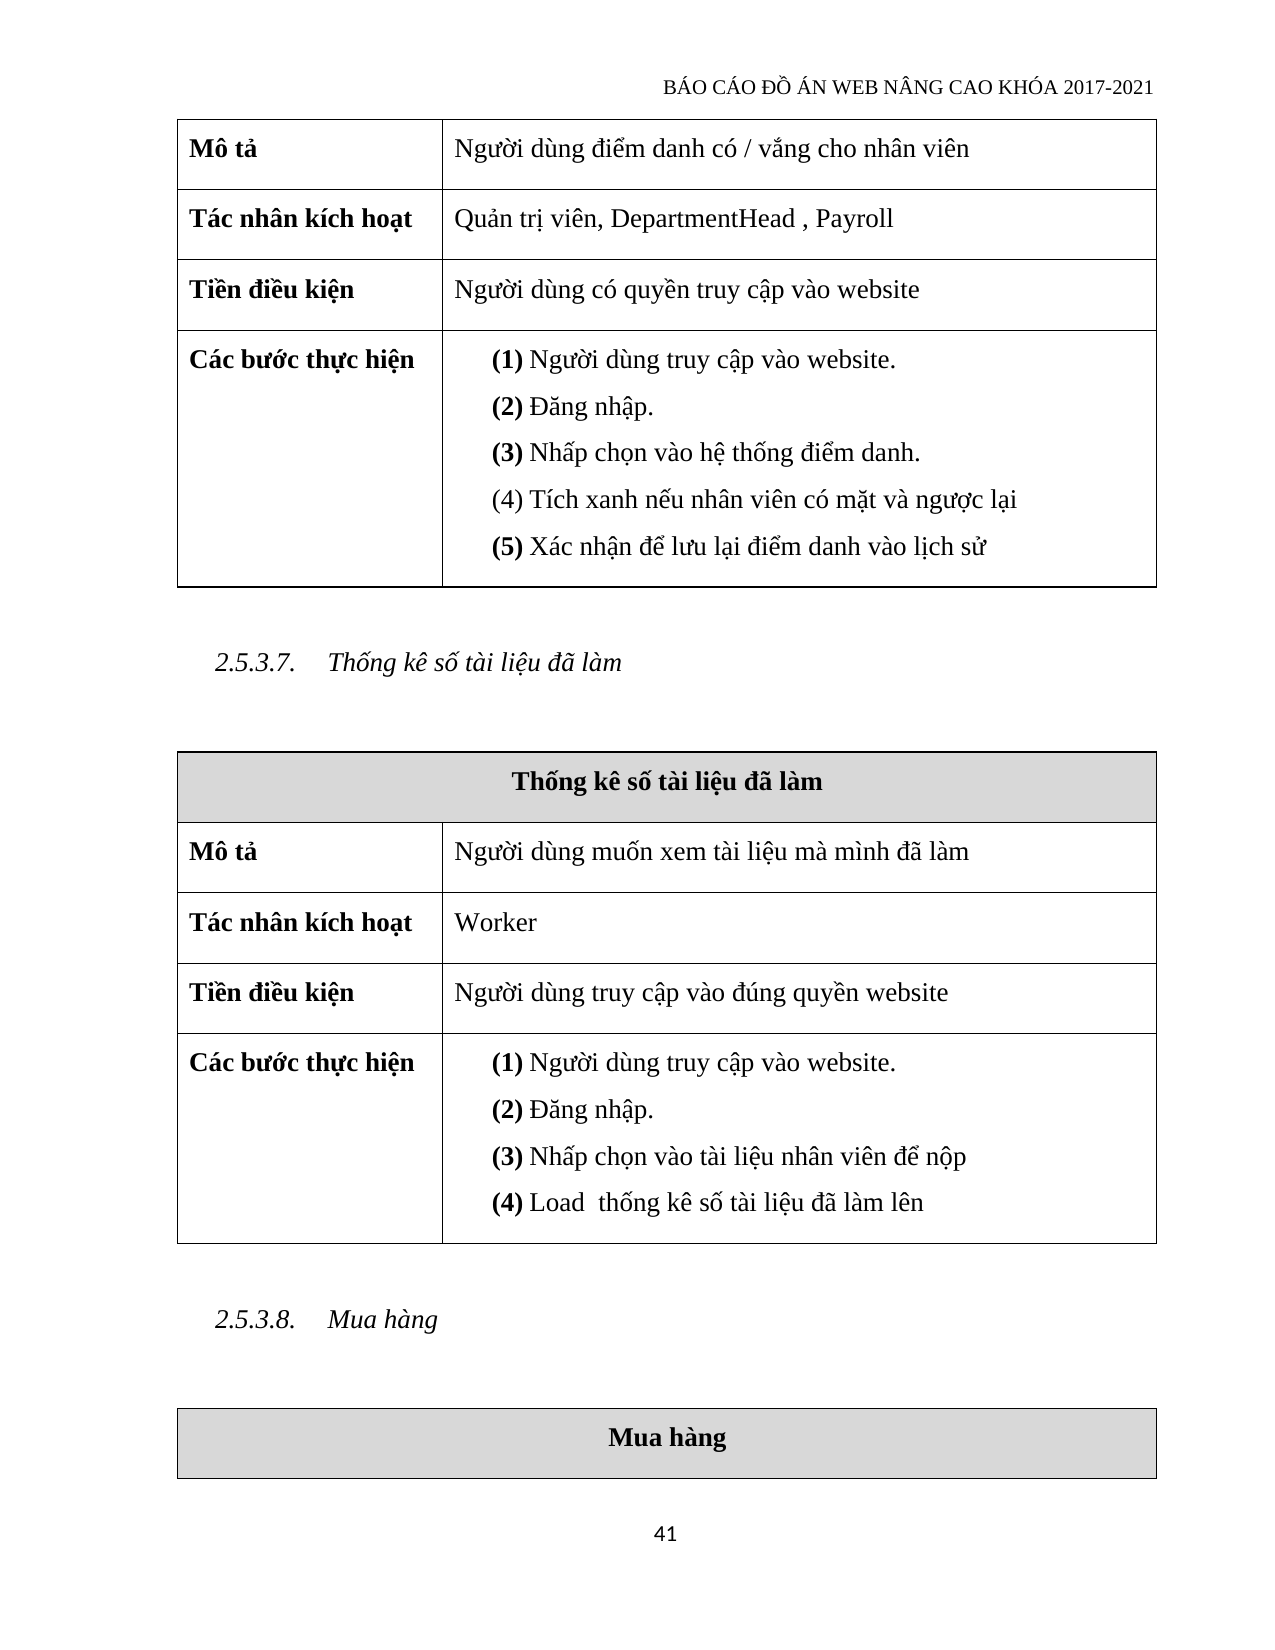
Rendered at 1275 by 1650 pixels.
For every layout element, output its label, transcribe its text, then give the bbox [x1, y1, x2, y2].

table_cell Tiền điều kiện [178, 964, 442, 1033]
table_cell Người dùng có quyền truy cập vào website [443, 260, 1156, 329]
table_cell Người dùng truy cập vào website. Đăng nhập. Nhấp chọn vào tài liệu nhân viên để nộp Load thống kê số tài liệu đã làm lên [443, 1034, 1156, 1243]
table_cell Người dùng truy cập vào website. Đăng nhập. Nhấp chọn vào hệ thống điểm danh. Tích xanh nếu nhân viên có mặt và ngược lại Xác nhận để lưu lại điểm danh vào lịch sử [443, 331, 1156, 586]
table_cell Các bước thực hiện [178, 1034, 442, 1243]
table_cell Mô tả [178, 823, 442, 892]
table_cell Quản trị viên, DepartmentHead , Payroll [443, 190, 1156, 259]
subtitle Mua hàng [215, 1303, 1153, 1334]
table_cell Tiền điều kiện [178, 260, 442, 329]
table_header Mua hàng [178, 1409, 1156, 1478]
table_cell Người dùng muốn xem tài liệu mà mình đã làm [443, 823, 1156, 892]
table_cell Người dùng truy cập vào đúng quyền website [443, 964, 1156, 1033]
table_cell Tác nhân kích hoạt [178, 893, 442, 962]
table_cell Tác nhân kích hoạt [178, 190, 442, 259]
table_cell Worker [443, 893, 1156, 962]
table_cell Các bước thực hiện [178, 331, 442, 586]
table_header Thống kê số tài liệu đã làm [178, 753, 1156, 822]
subtitle Thống kê số tài liệu đã làm [215, 646, 1153, 677]
table_cell Người dùng điểm danh có / vắng cho nhân viên [443, 120, 1156, 189]
table_cell Mô tả [178, 120, 442, 189]
